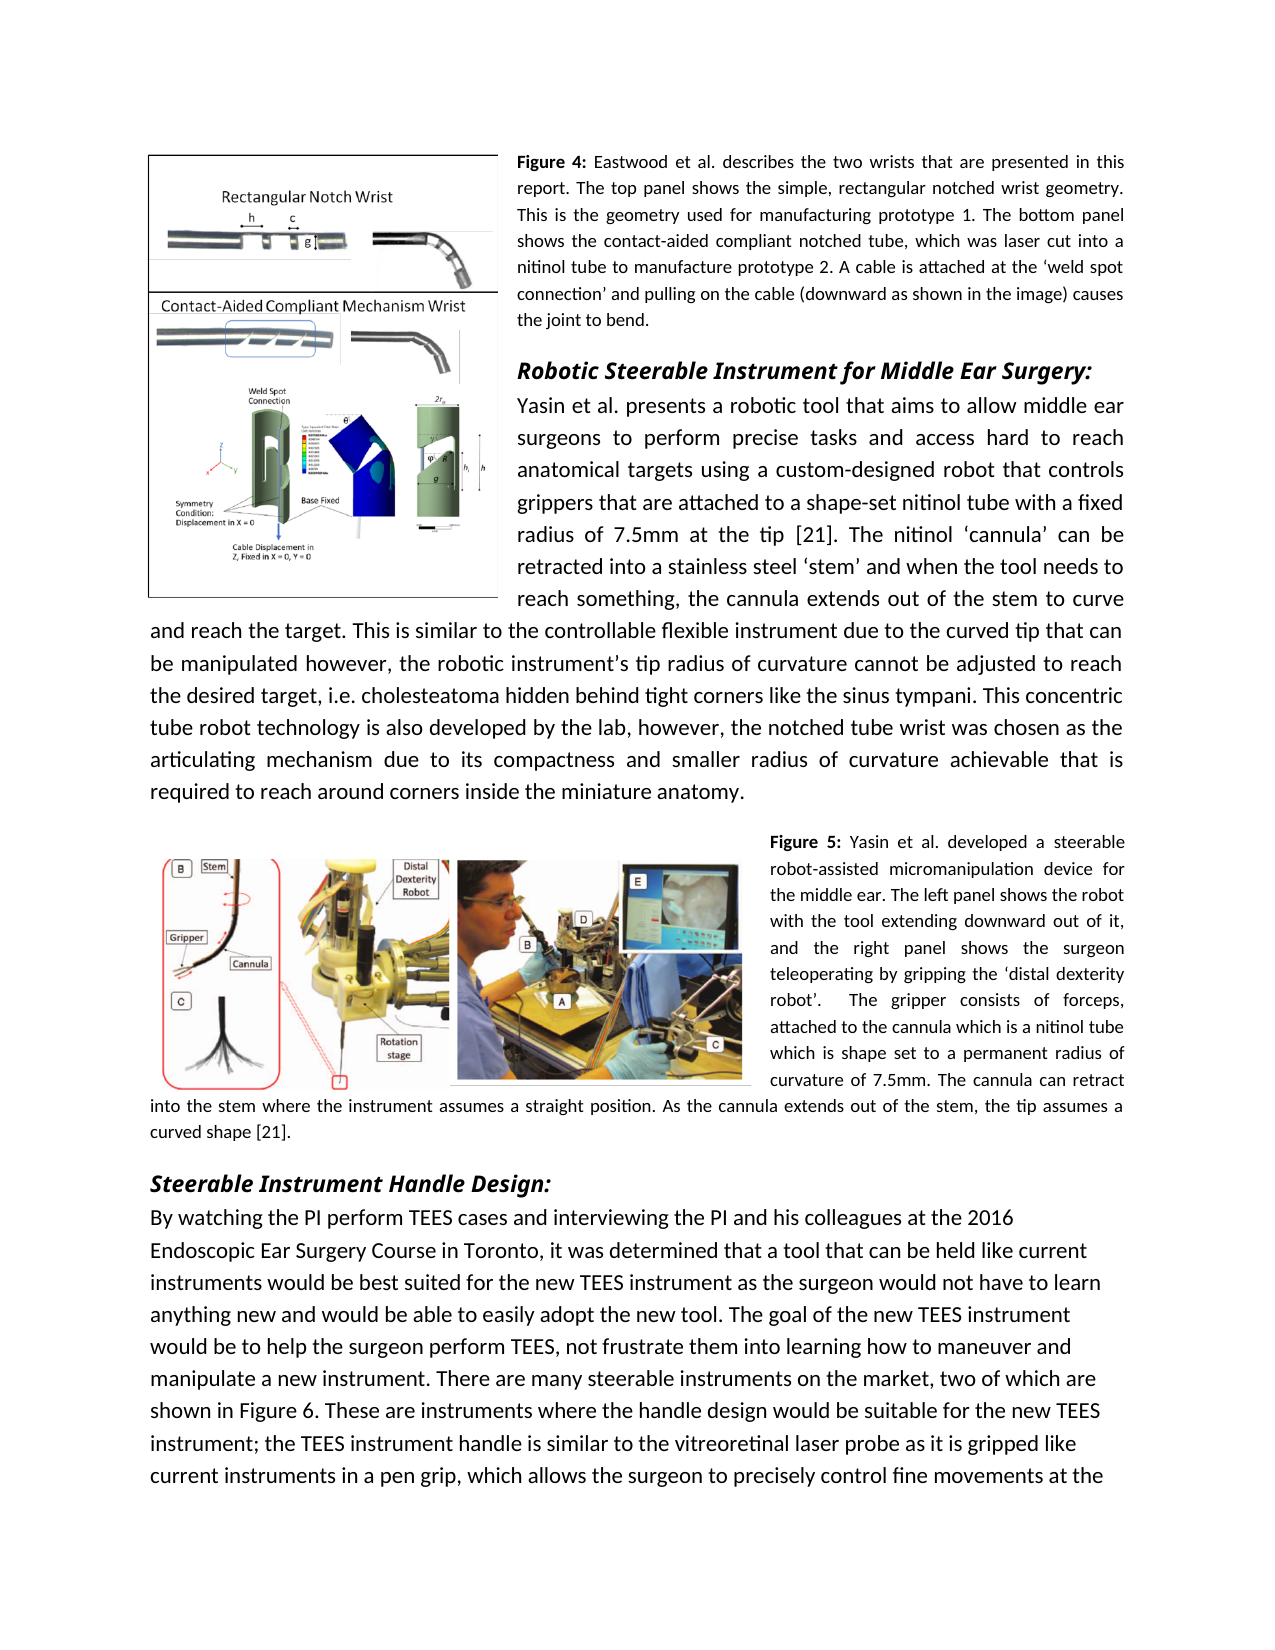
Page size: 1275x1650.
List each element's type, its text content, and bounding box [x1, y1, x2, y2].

text Yasin et al. presents a robotic tool that aims to allow middle ear surgeons to perform precise tasks and access hard to reach anatomical targets using a custom-designed robot that controls grippers that are attached to a shape-set nitinol tube with a fixed radius of 7.5mm at the tip [21]. The nitinol ‘cannula’ can be retracted into a stainless steel ‘stem’ and when the tool needs to reach something, the cannula extends out of the stem to curve and reach the target. This is similar to the controllable flexible instrument due to the curved tip that can be manipulated however, the robotic instrument’s tip radius of curvature cannot be adjusted to reach the desired target, i.e. cholesteatoma hidden behind tight corners like the sinus tympani. This concentric tube robot technology is also developed by the lab, however, the notched tube wrist was chosen as the articulating mechanism due to its compactness and smaller radius of curvature achievable that is required to reach around corners inside the miniature anatomy. [150, 391, 1125, 806]
picture [147, 852, 752, 1092]
subtitle Steerable Instrument Handle Design: [150, 1168, 1125, 1199]
subtitle Robotic Steerable Instrument for Middle Ear Surgery: [498, 355, 1125, 387]
text Figure 4: Eastwood et al. describes the two wrists that are presented in this report. The top panel shows the simple, rectangular notched wrist geometry. This is the geometry used for manufacturing prototype 1. The bottom panel shows the contact-aided compliant notched tube, which was laser cut into a nitinol tube to manufacture prototype 2. A cable is attached at the ‘weld spot connection’ and pulling on the cable (downward as shown in the image) causes the joint to bend. [150, 150, 1125, 331]
picture [147, 154, 498, 598]
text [150, 1203, 1125, 1489]
